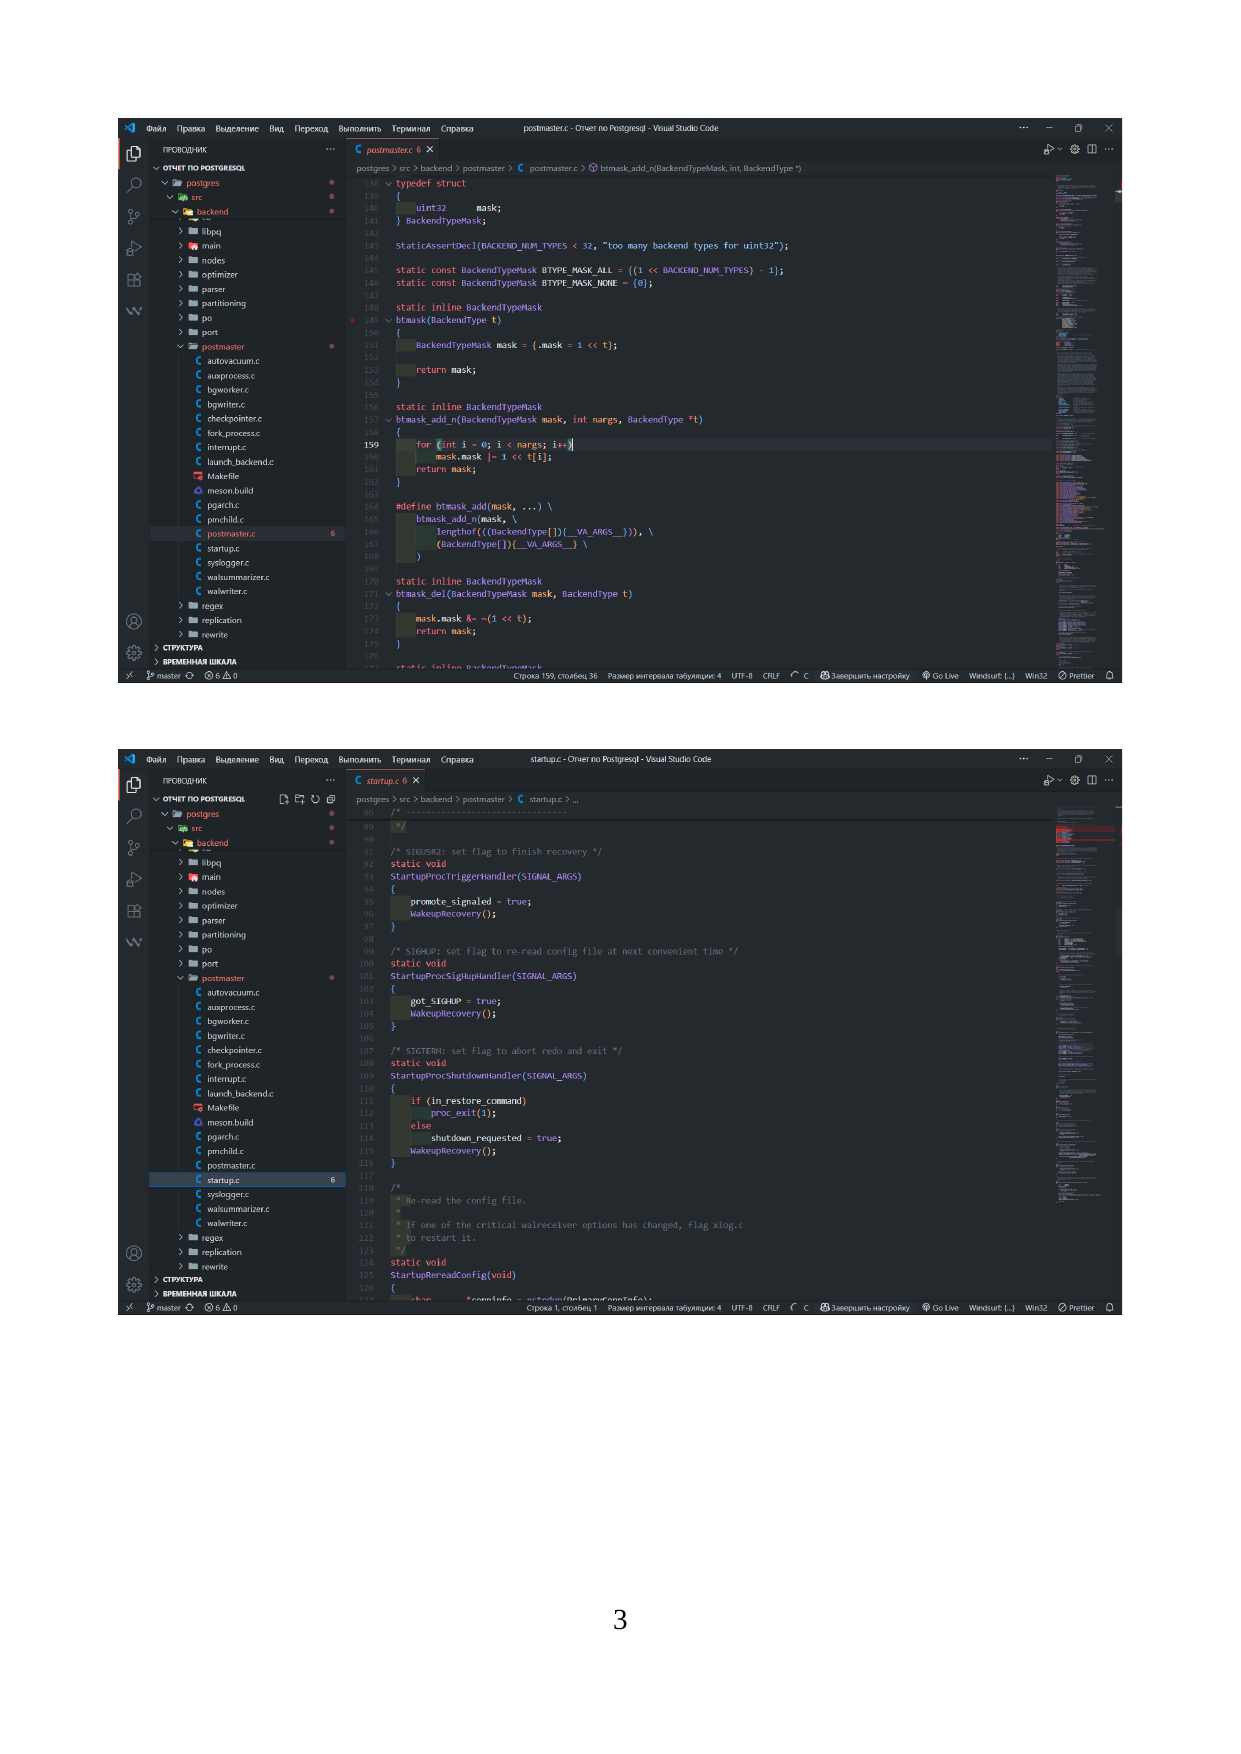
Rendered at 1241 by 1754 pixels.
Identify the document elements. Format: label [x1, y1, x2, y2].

picture [118, 118, 1123, 683]
picture [118, 749, 1123, 1315]
